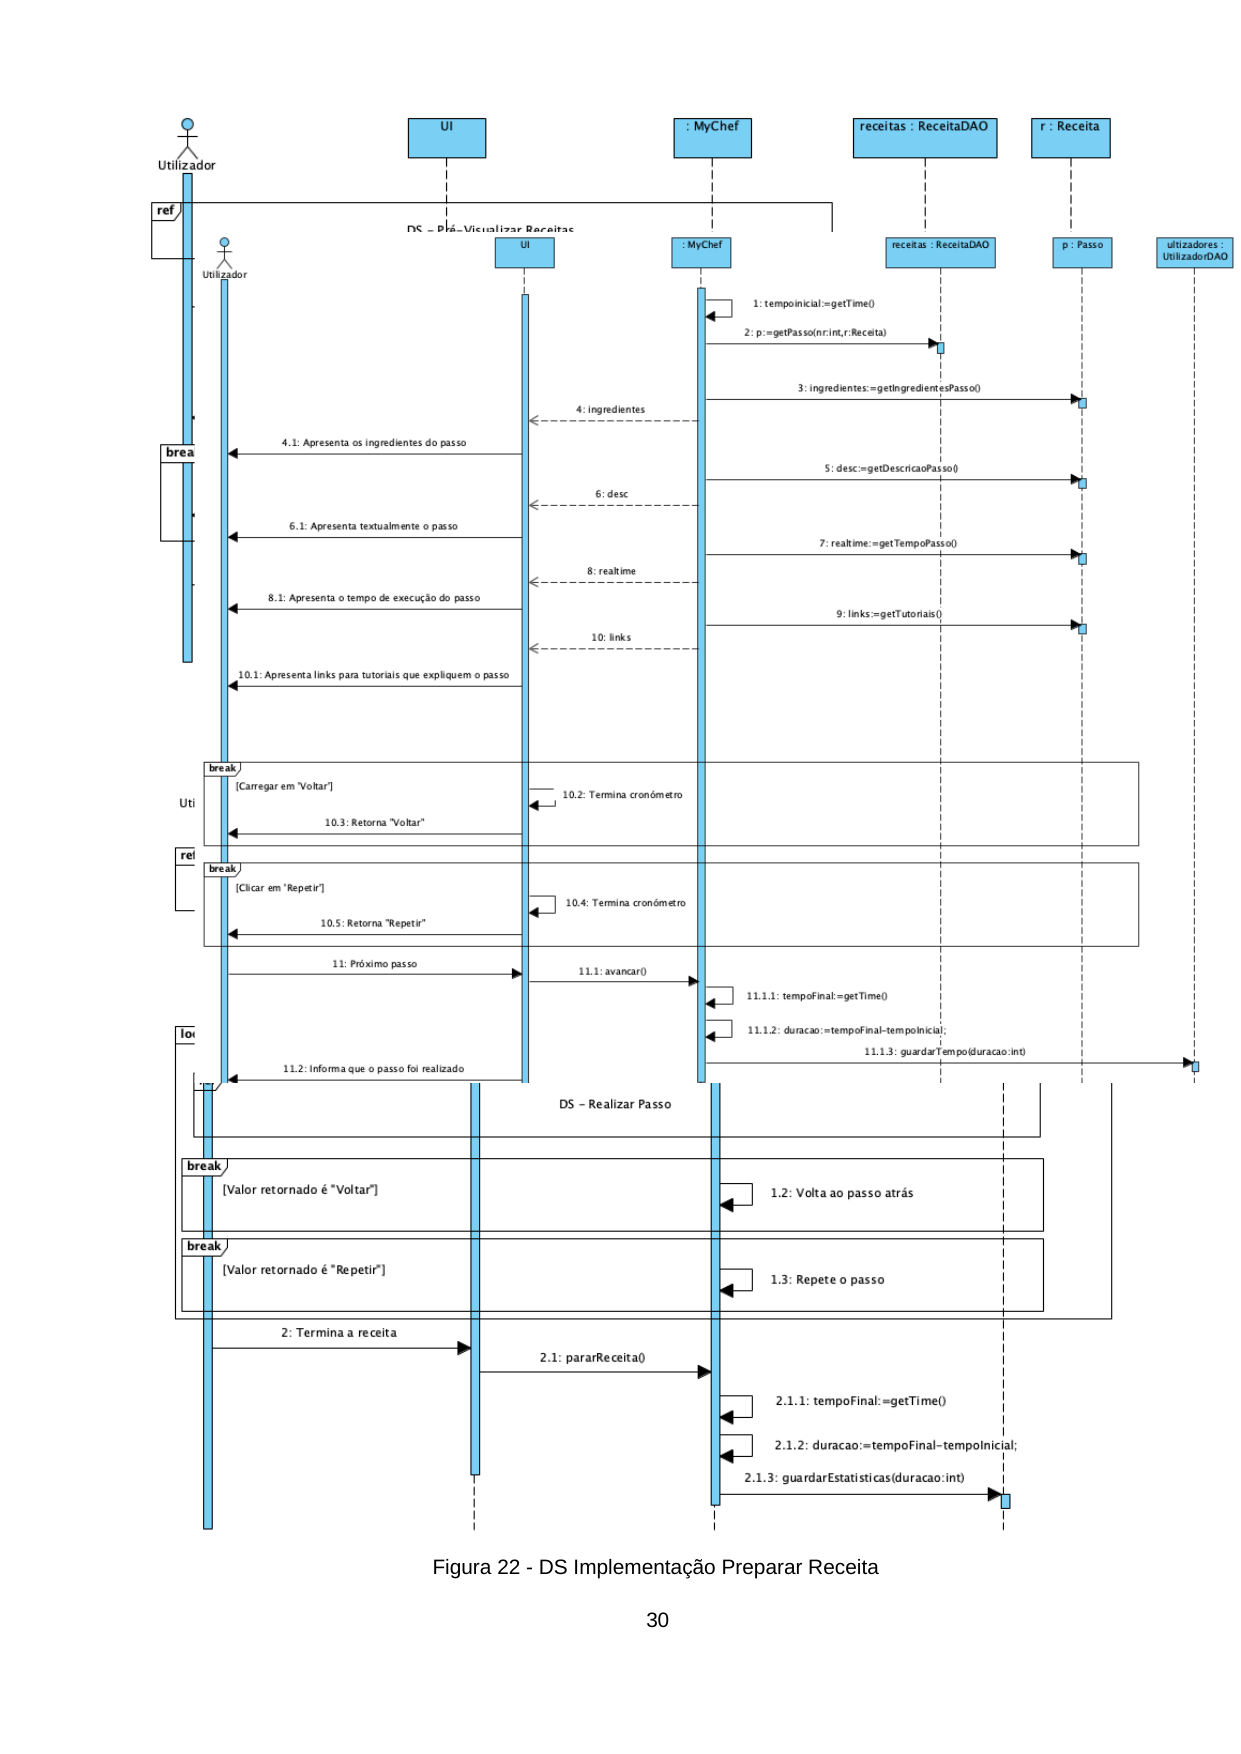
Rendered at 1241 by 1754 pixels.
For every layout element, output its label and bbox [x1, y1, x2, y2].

picture [140, 108, 1239, 1532]
